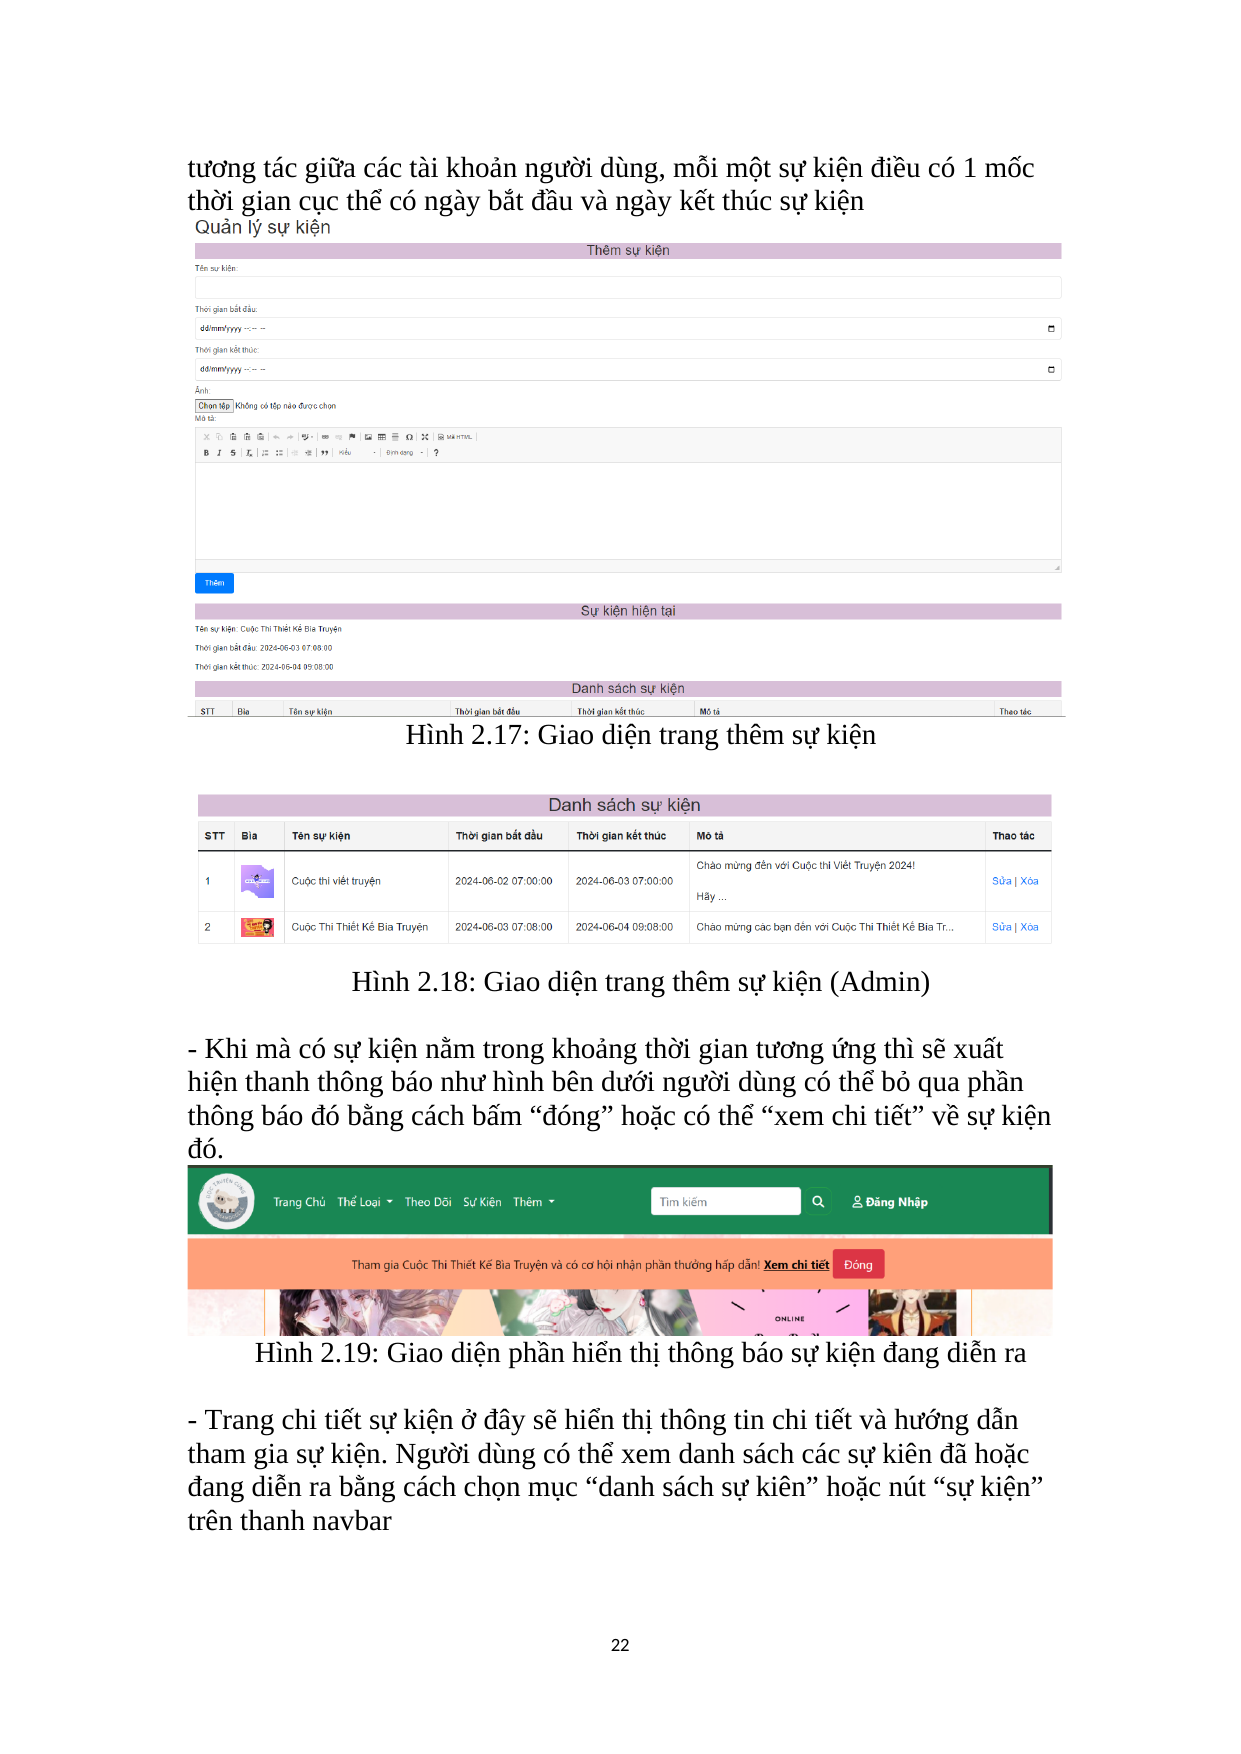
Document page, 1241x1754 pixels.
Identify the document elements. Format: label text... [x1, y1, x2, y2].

text - Trang chi tiết sự kiện ở đây sẽ hiển thị thông tin chi tiết và hướng dẫn tham gia sự kiện. Người dùng có thể xem danh sách các sự kiên đã hoặc đang diễn ra bằng cách chọn mục “danh sách sự kiên” hoặc nút “sự kiện” trên thanh navbar [187, 1402, 1053, 1537]
picture [187, 217, 1066, 717]
text Hình 2.17: Giao diện trang thêm sự kiện [187, 717, 1053, 751]
picture [187, 1165, 1053, 1336]
picture [187, 784, 1064, 964]
text Hình 2.18: Giao diện trang thêm sự kiện (Admin) [187, 964, 1053, 997]
text Hình 2.19: Giao diện phần hiển thị thông báo sự kiện đang diễn ra [187, 1336, 1053, 1369]
text - Khi mà có sự kiện nằm trong khoảng thời gian tương ứng thì sẽ xuất hiện thanh thông báo như hình bên dưới người dùng có thể bỏ qua phần thông báo đó bằng cách bấm “đóng” hoặc có thể “xem chi tiết” về sự kiện đó. [187, 1031, 1053, 1165]
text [187, 150, 1053, 217]
